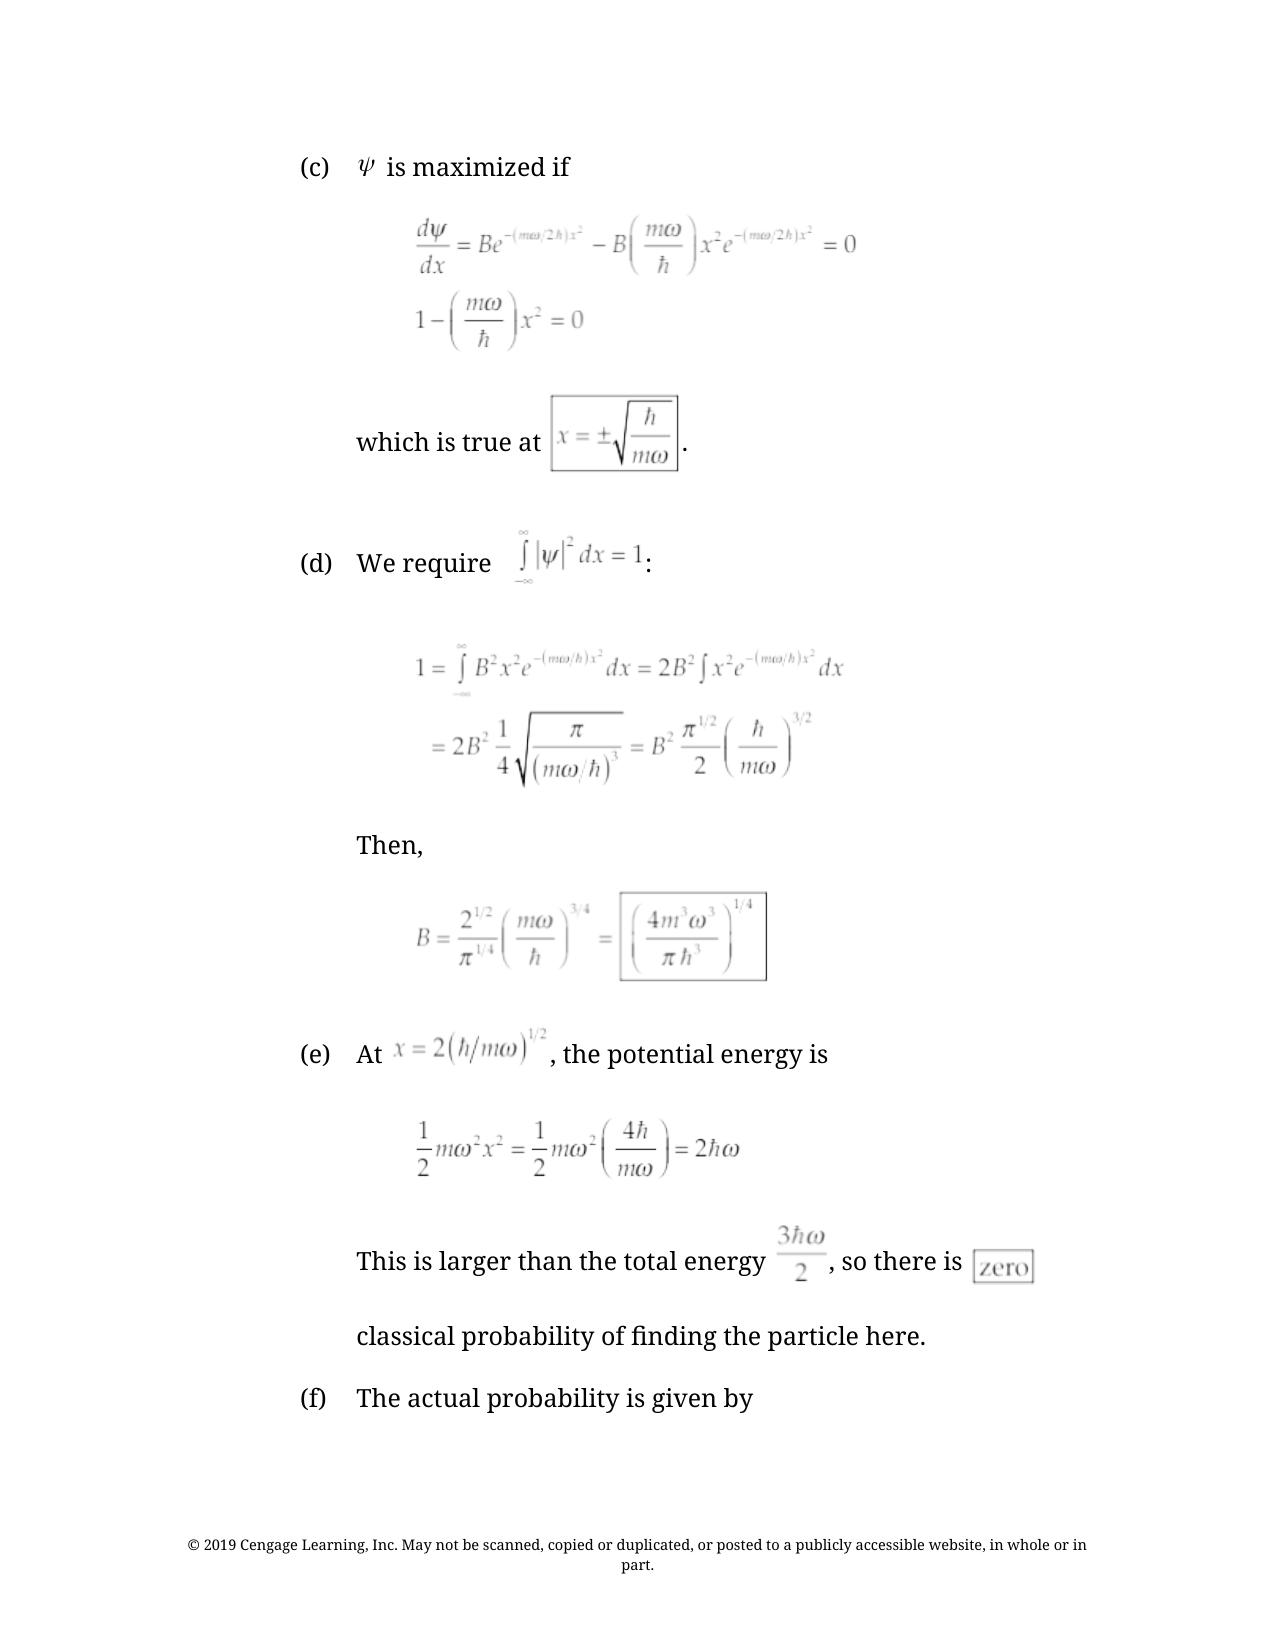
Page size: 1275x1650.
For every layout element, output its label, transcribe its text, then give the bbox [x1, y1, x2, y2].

text (d) We require : [187, 519, 1087, 606]
text (c) is maximized if [187, 150, 1087, 184]
text which is true at . [187, 391, 1087, 492]
text (f) The actual probability is given by [187, 1380, 1087, 1414]
text (e) At , the potential energy is [187, 1022, 1087, 1086]
text Then, [187, 827, 1087, 861]
text This is larger than the total energy , so there is classical probability of finding the particle here. [187, 1220, 1087, 1353]
